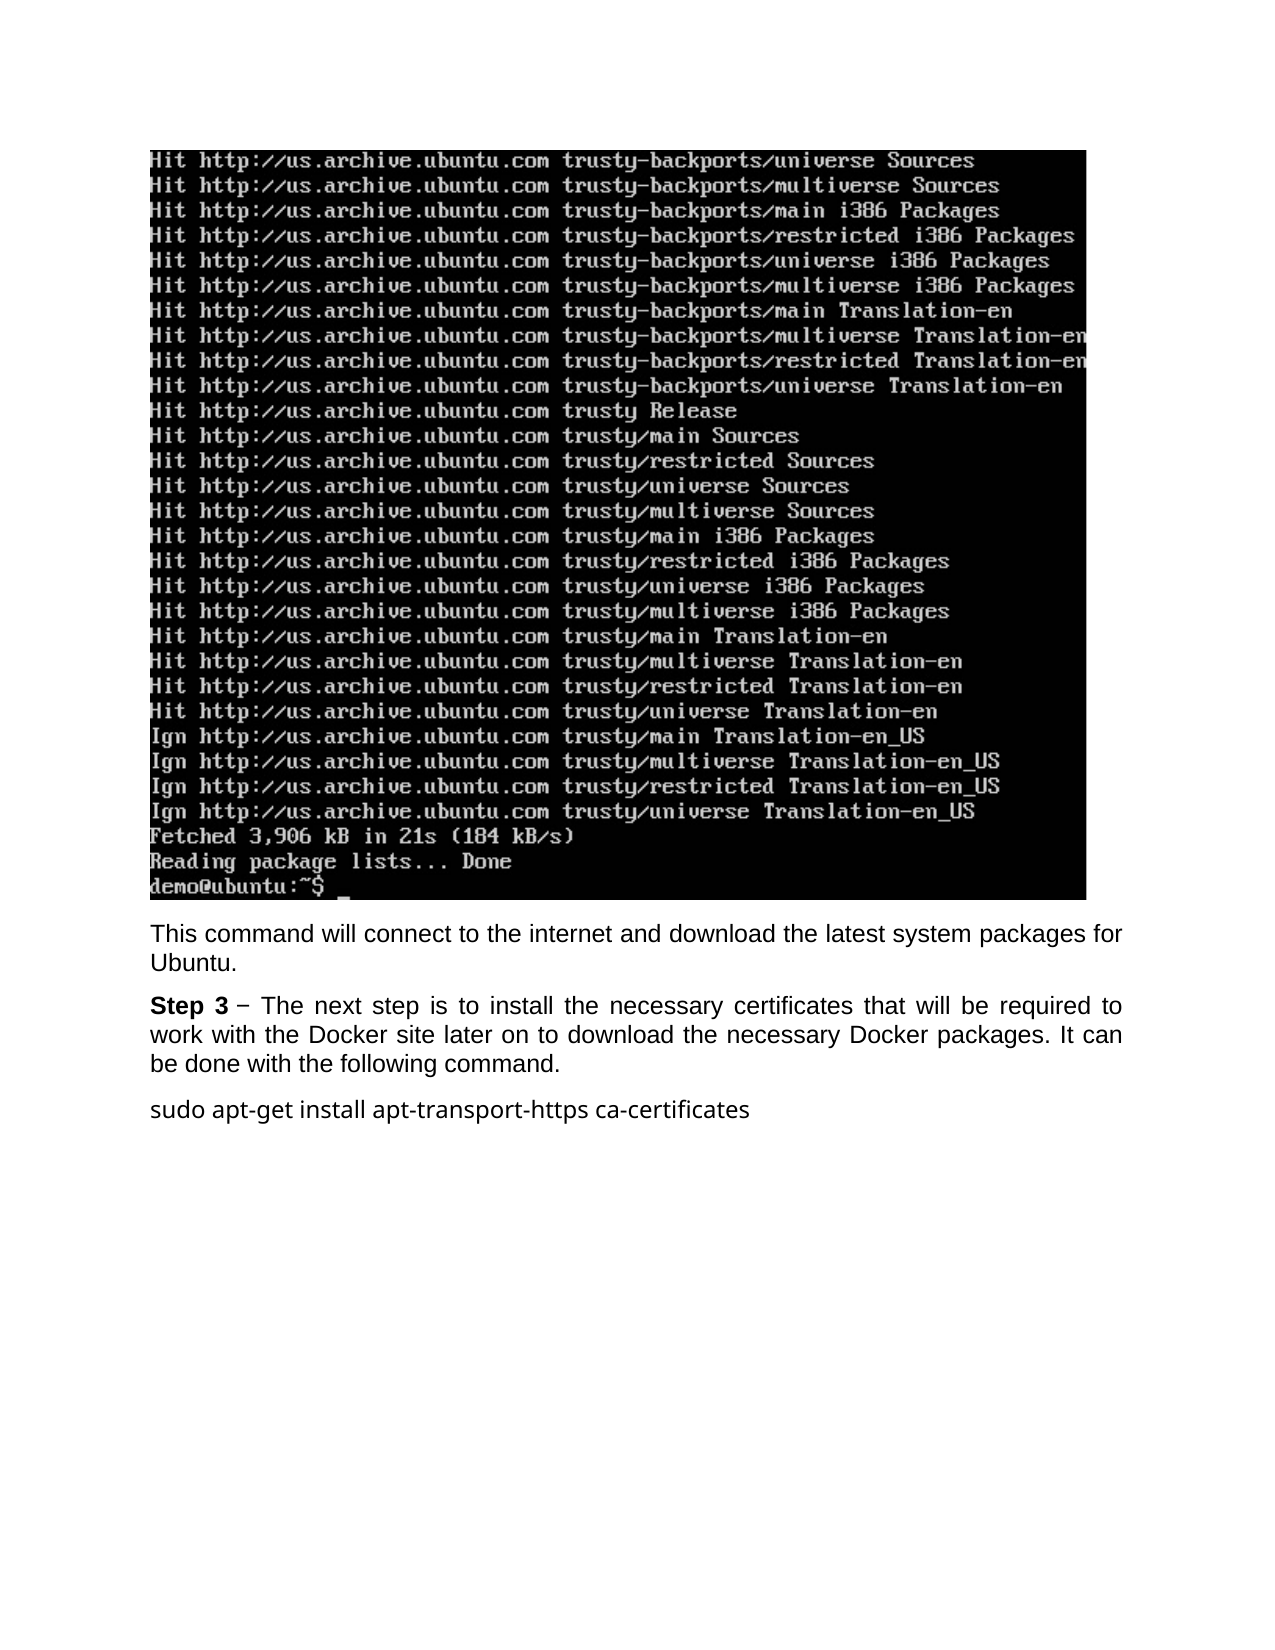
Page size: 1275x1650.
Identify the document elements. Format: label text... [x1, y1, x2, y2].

text This command will connect to the internet and download the latest system packages for Ubuntu. [150, 919, 1125, 976]
text Step 3 − The next step is to install the necessary certificates that will be required to work with the Docker site later on to download the necessary Docker packages. It can be done with the following command. [150, 991, 1125, 1078]
picture [150, 150, 1087, 900]
text sudo apt-get install apt-transport-https ca-certificates [150, 1093, 1125, 1125]
